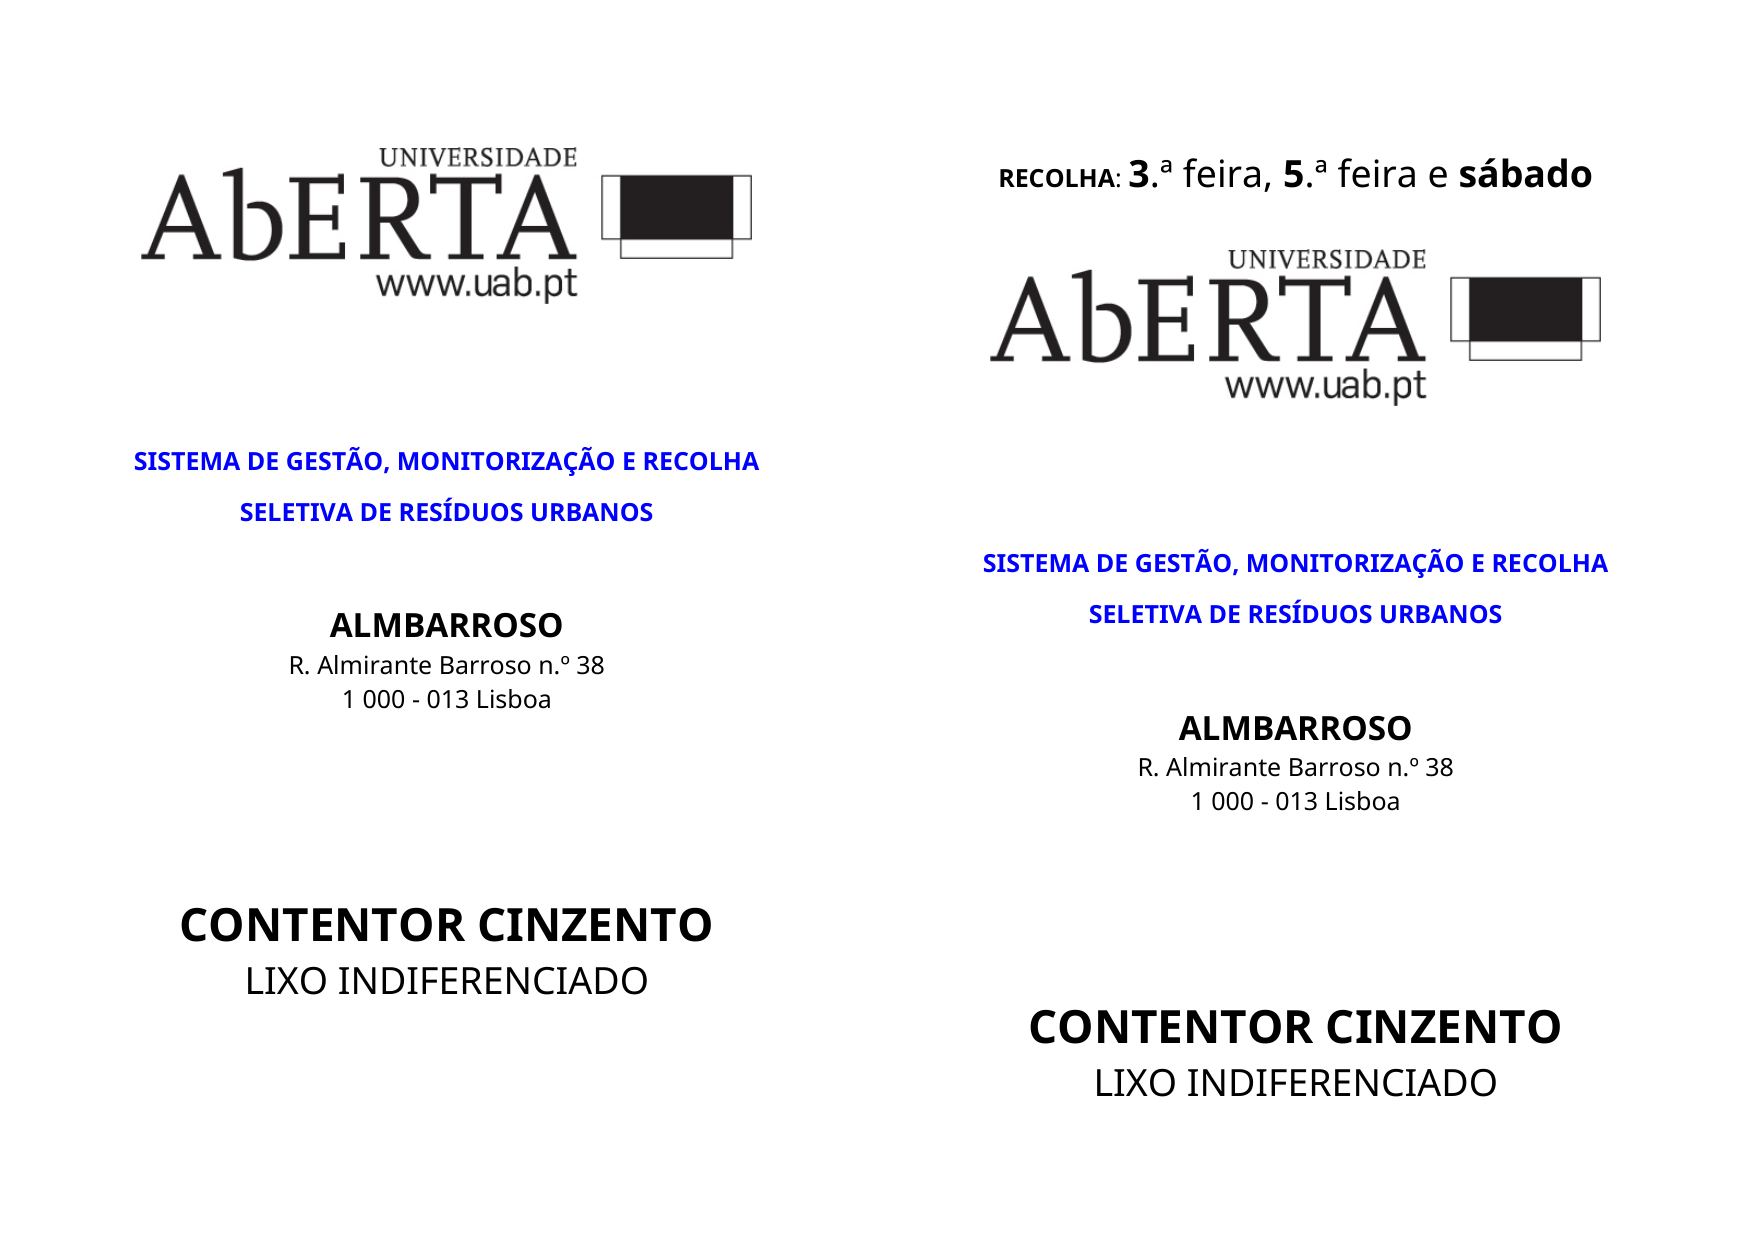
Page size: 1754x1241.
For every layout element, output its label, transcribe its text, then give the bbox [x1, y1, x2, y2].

text R. Almirante Barroso n.º 38 [908, 750, 1683, 784]
text ALMBARROSO [908, 704, 1683, 750]
text LIXO INDIFERENCIADO [59, 954, 834, 1005]
text ALMBARROSO [59, 602, 834, 648]
text 1 000 - 013 Lisboa [59, 682, 834, 716]
text CONTENTOR CINZENTO [59, 892, 834, 954]
picture [989, 249, 1602, 407]
text 1 000 - 013 Lisboa [908, 784, 1683, 818]
text SELETIVA DE RESÍDUOS URBANOS [908, 596, 1683, 630]
picture [140, 147, 753, 305]
text R. Almirante Barroso n.º 38 [59, 648, 834, 682]
text LIXO INDIFERENCIADO [908, 1056, 1683, 1107]
text SISTEMA DE GESTÃO, MONITORIZAÇÃO E RECOLHA [59, 443, 834, 477]
text SISTEMA DE GESTÃO, MONITORIZAÇÃO E RECOLHA [908, 545, 1683, 579]
text CONTENTOR CINZENTO [908, 994, 1683, 1056]
text RECOLHA: 3.ª feira, 5.ª feira e sábado [908, 148, 1683, 199]
text SELETIVA DE RESÍDUOS URBANOS [59, 494, 834, 528]
